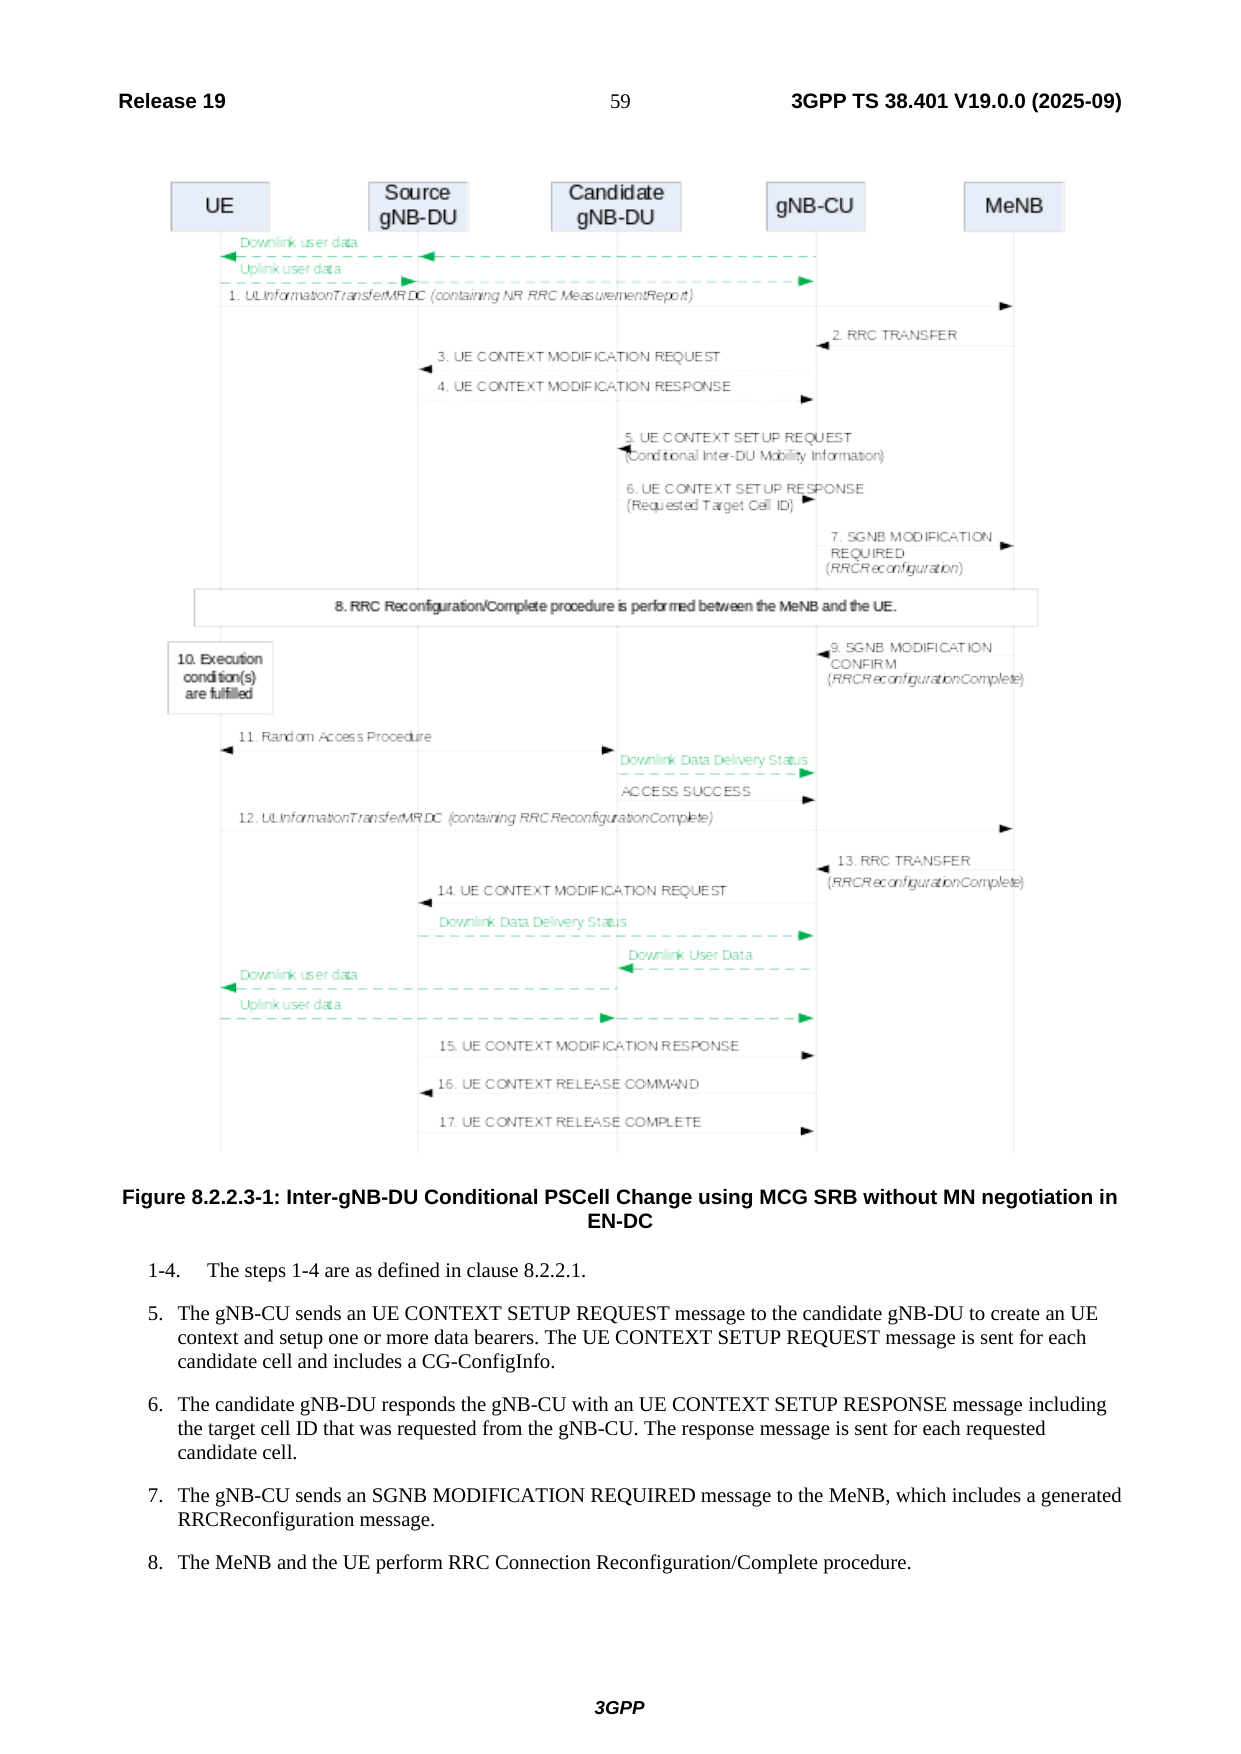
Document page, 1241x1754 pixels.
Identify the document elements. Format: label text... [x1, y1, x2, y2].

text 5. The gNB-CU sends an UE CONTEXT SETUP REQUEST message to the candidate gNB-DU to create an UE context and setup one or more data bearers. The UE CONTEXT SETUP REQUEST message is sent for each candidate cell and includes a CG-ConfigInfo. [148, 1301, 1122, 1373]
text 7. The gNB-CU sends an SGNB MODIFICATION REQUIRED message to the MeNB, which includes a generated RRCReconfiguration message. [148, 1483, 1122, 1531]
text 8. The MeNB and the UE perform RRC Connection Reconfiguration/Complete procedure. [148, 1550, 1122, 1574]
text 1-4. The steps 1-4 are as defined in clause 8.2.2.1. [148, 1258, 1122, 1282]
text 6. The candidate gNB-DU responds the gNB-CU with an UE CONTEXT SETUP RESPONSE message including the target cell ID that was requested from the gNB-CU. The response message is sent for each requested candidate cell. [148, 1392, 1122, 1464]
text Figure 8.2.2.3-1: Inter-gNB-DU Conditional PSCell Change using MCG SRB without MN negotiation in EN-DC [118, 1185, 1122, 1233]
